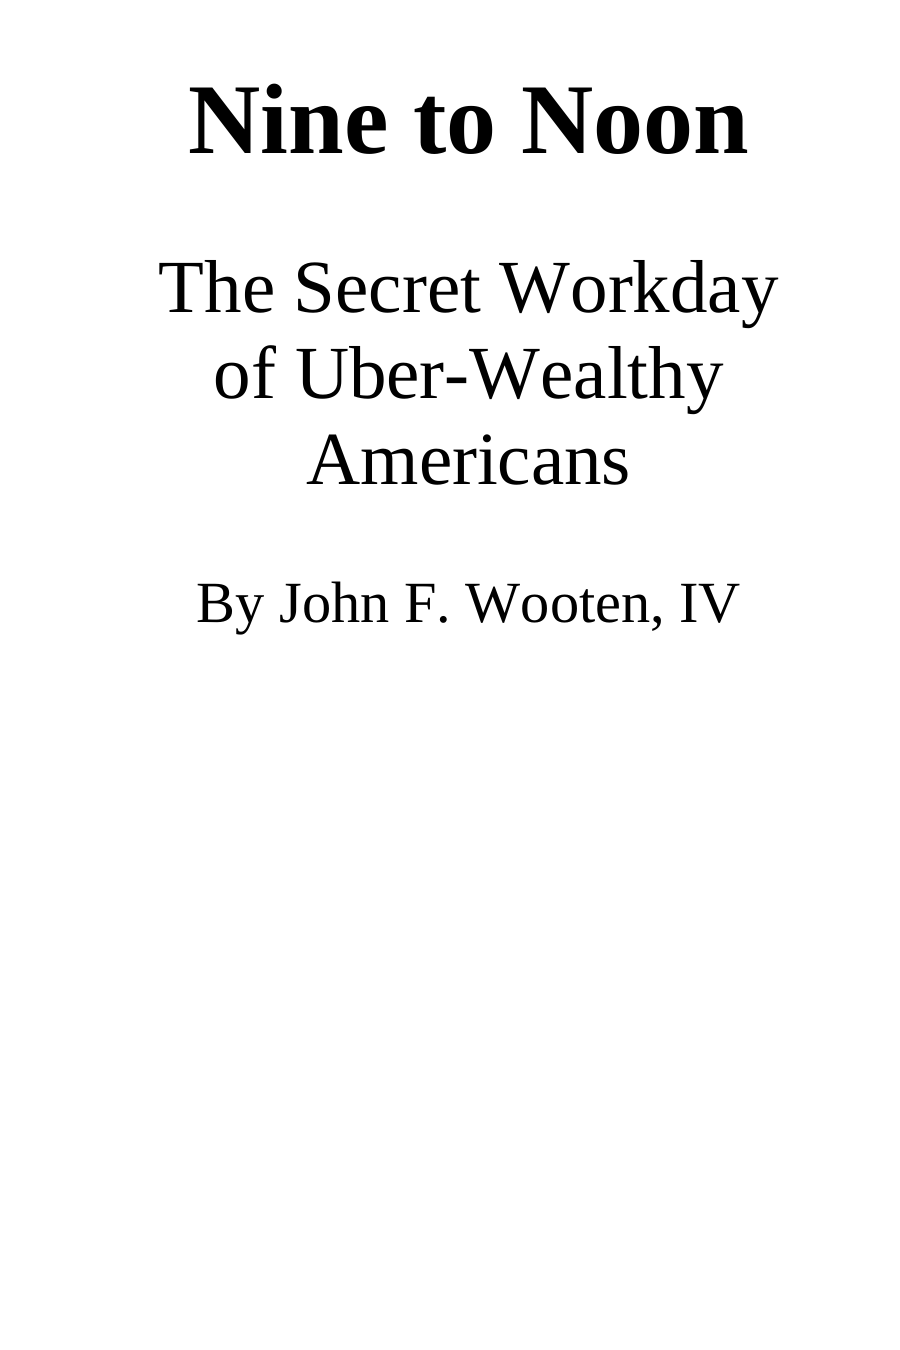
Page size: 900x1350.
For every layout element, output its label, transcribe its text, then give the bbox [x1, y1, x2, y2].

text Nine to Noon [112, 60, 825, 175]
text The Secret Workday [112, 242, 825, 328]
text of Uber-Wealthy Americans [112, 328, 825, 501]
text By John F. Wooten, IV [112, 568, 825, 635]
